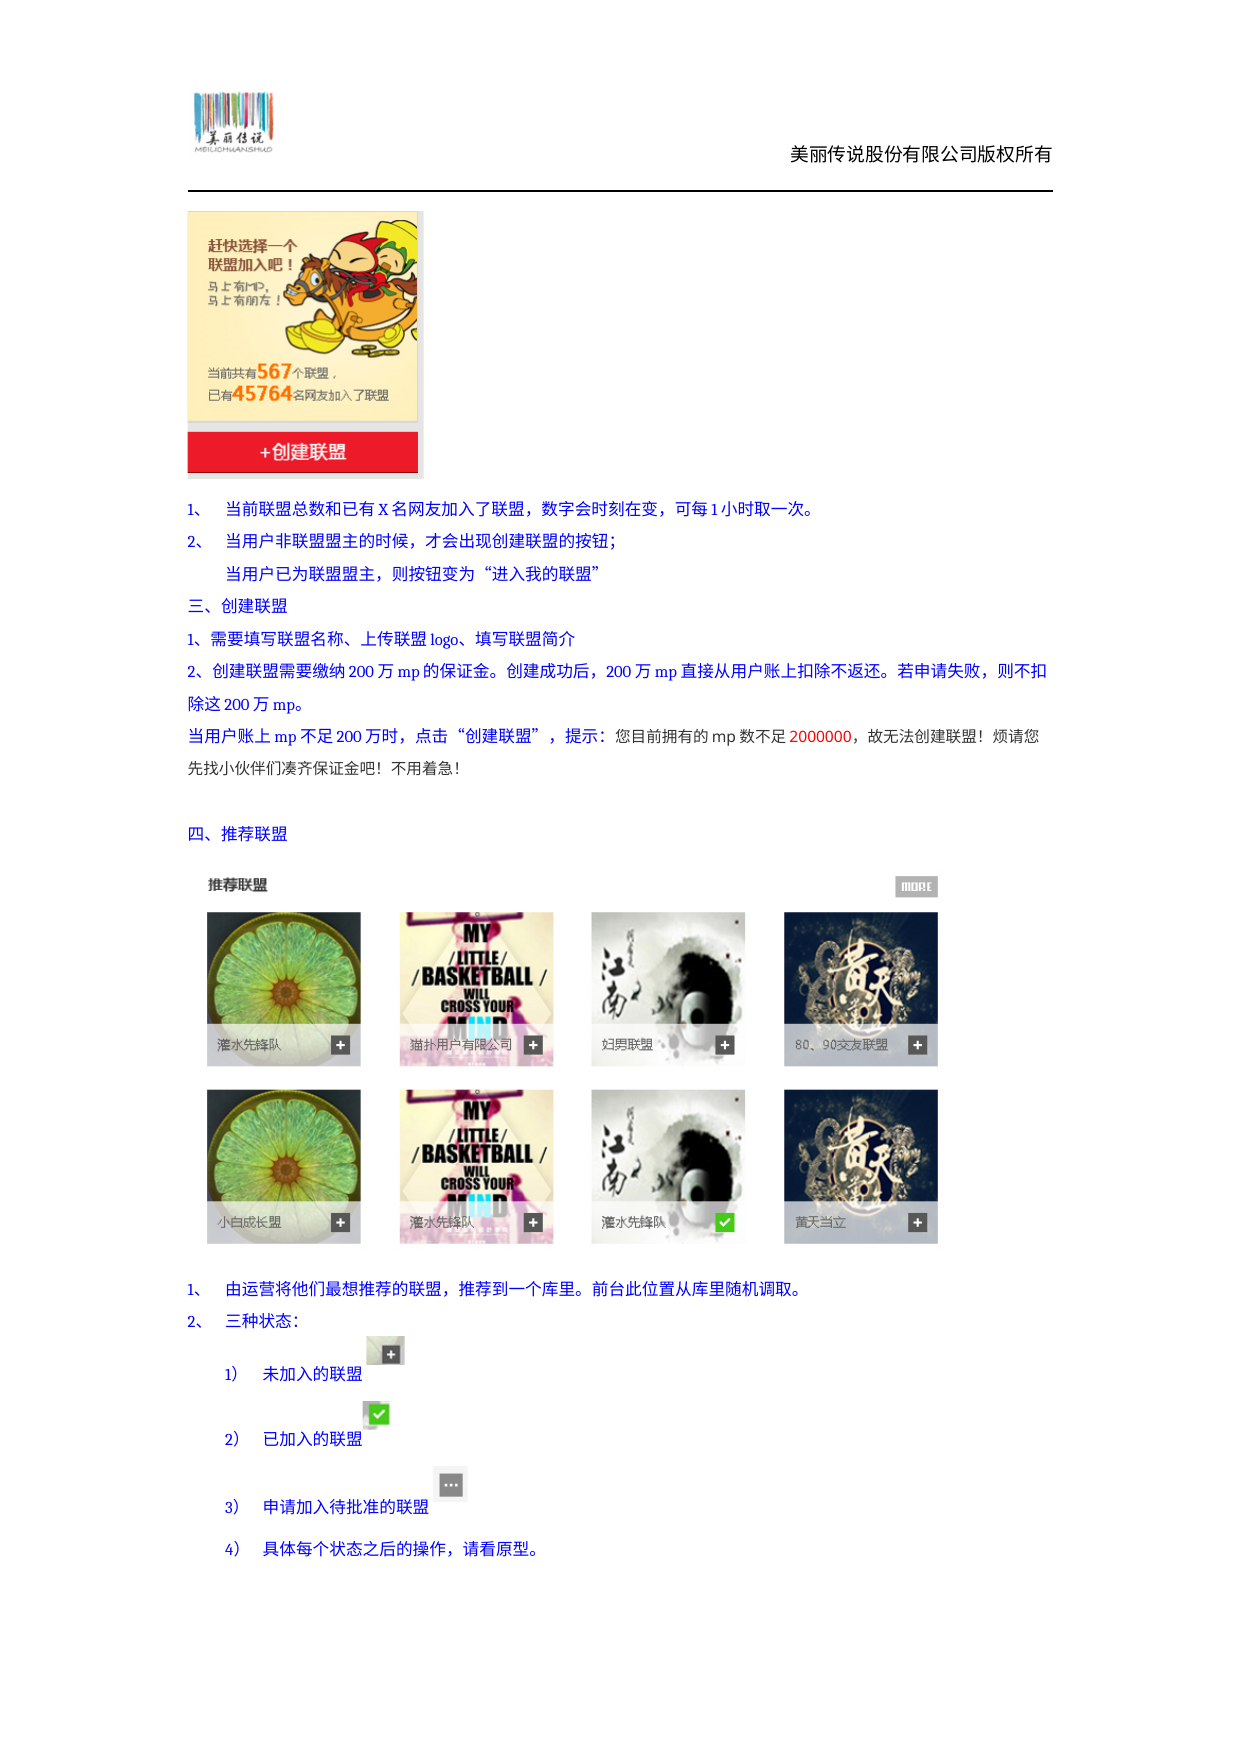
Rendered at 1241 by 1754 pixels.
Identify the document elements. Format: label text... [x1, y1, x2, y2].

list 当用户已为联盟盟主，则按钮变为“进入我的联盟” [225, 557, 1053, 589]
list 当前联盟总数和已有X名网友加入了联盟，数字会时刻在变，可每1小时取一次。 [187, 492, 1053, 524]
text 当用户账上mp不足200万时，点击“创建联盟”，提示：您目前拥有的mp数不足2000000，故无法创建联盟！烦请您先找小伙伴们凑齐保证金吧！不用着急！ [187, 719, 1053, 784]
list 当用户非联盟盟主的时候，才会出现创建联盟的按钮； [187, 524, 1053, 557]
list 已加入的联盟 [225, 1402, 1053, 1467]
list 申请加入待批准的联盟 [225, 1467, 1053, 1532]
list 由运营将他们最想推荐的联盟，推荐到一个库里。前台此位置从库里随机调取。 [187, 1272, 1053, 1304]
text 四、推荐联盟 [187, 817, 1053, 849]
text 三、创建联盟 [187, 589, 1053, 622]
picture [432, 1466, 468, 1502]
list 未加入的联盟 [225, 1337, 1053, 1402]
picture [362, 1401, 398, 1430]
text 2、创建联盟需要缴纳200万mp的保证金。创建成功后，200万mp 直接从用户账上扣除不返还。若申请失败，则不扣除这200万mp。 [187, 654, 1053, 719]
picture [187, 211, 424, 479]
picture [366, 1336, 405, 1365]
text 1、需要填写联盟名称、上传联盟logo、填写联盟简介 [187, 622, 1053, 654]
list 三种状态： [187, 1304, 1053, 1337]
picture [187, 88, 282, 161]
picture [187, 857, 958, 1264]
list 具体每个状态之后的操作，请看原型。 [225, 1532, 1053, 1564]
